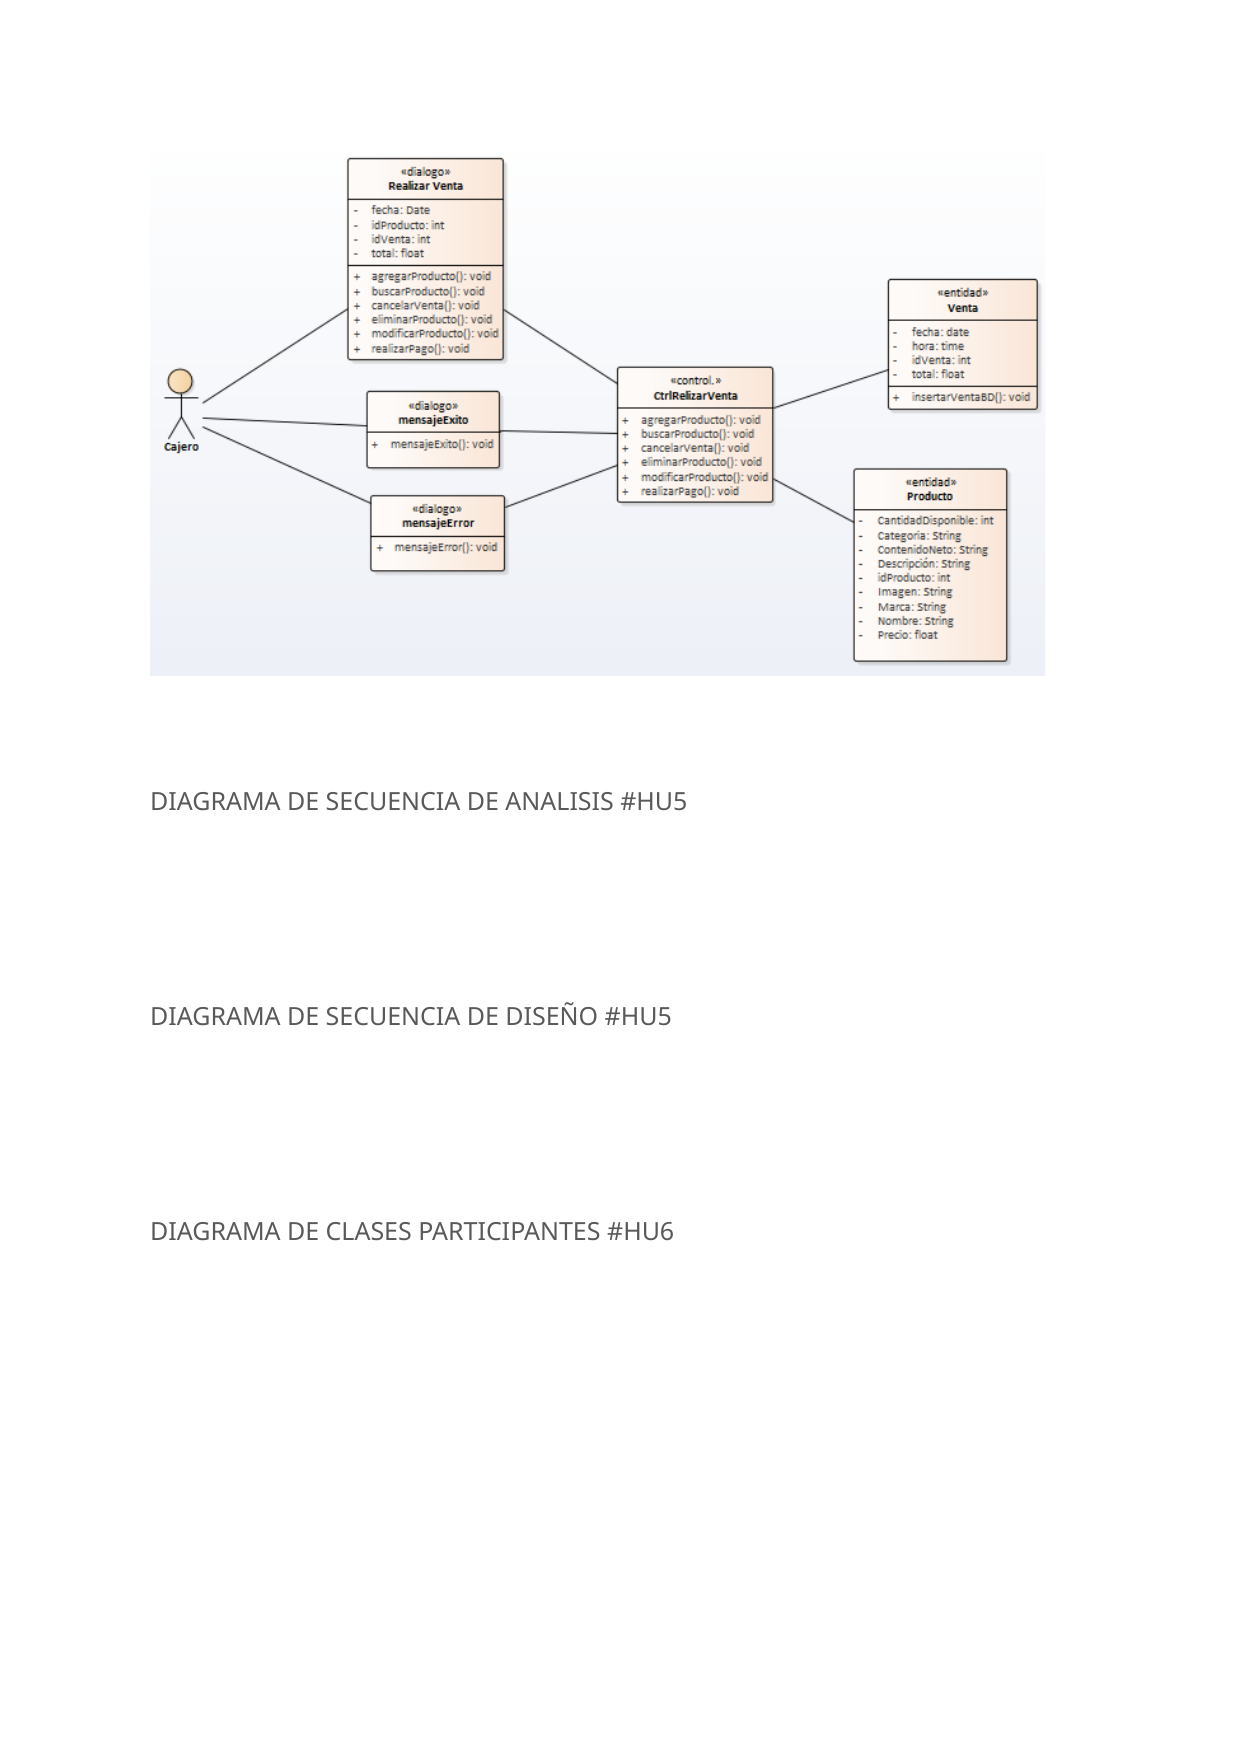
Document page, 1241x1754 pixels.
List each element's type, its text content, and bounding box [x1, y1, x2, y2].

text DIAGRAMA DE SECUENCIA DE ANALISIS #HU5 [150, 784, 1015, 818]
text DIAGRAMA DE CLASES PARTICIPANTES #HU6 [150, 1213, 1015, 1247]
picture [150, 150, 1046, 676]
text DIAGRAMA DE SECUENCIA DE DISEÑO #HU5 [150, 999, 1015, 1033]
